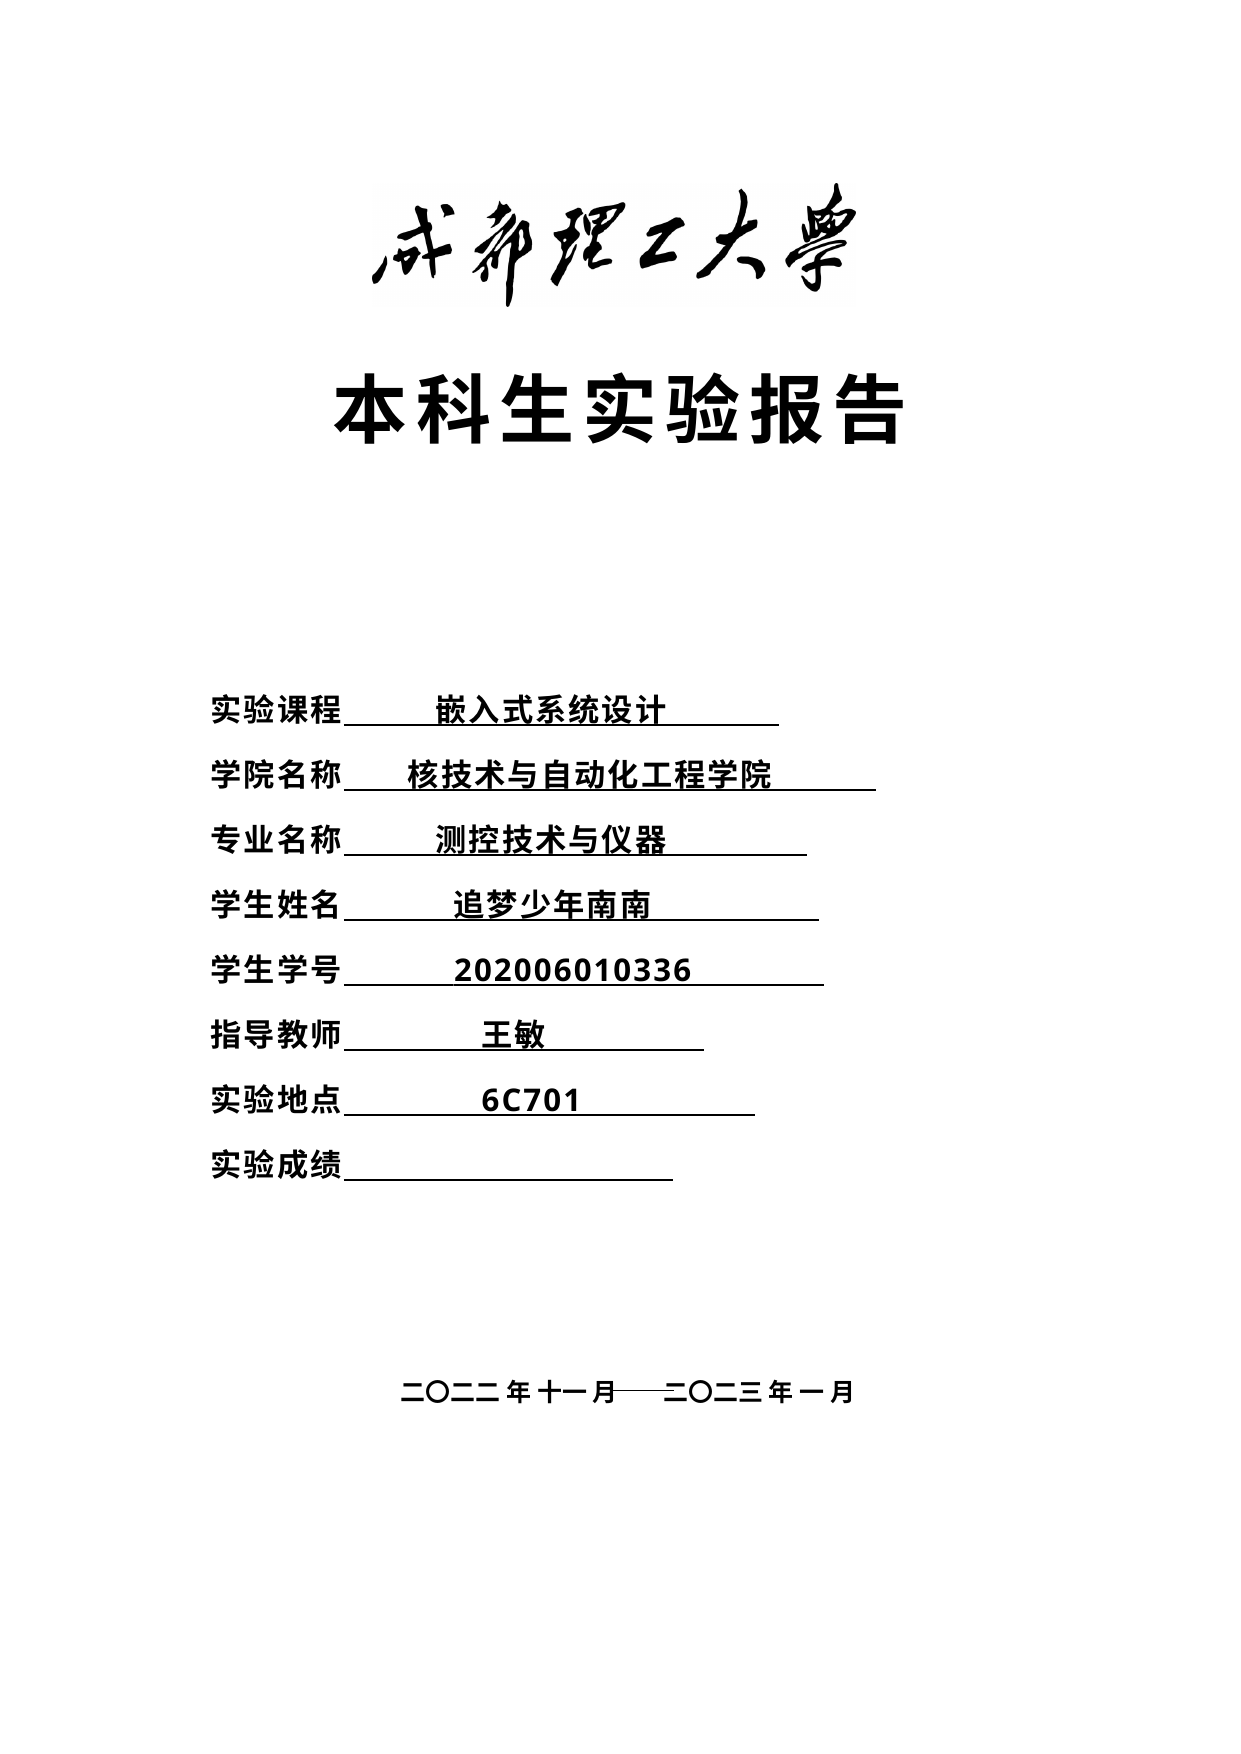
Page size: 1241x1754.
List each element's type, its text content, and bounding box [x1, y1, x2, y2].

text 学生姓名 追梦少年南南 [187, 871, 1053, 936]
text 专业名称 测控技术与仪器 [187, 806, 1053, 871]
text 本科生实验报告 [187, 339, 1053, 469]
text 学院名称 核技术与自动化工程学院 [187, 741, 1053, 806]
text 指导教师 王敏 [187, 1001, 1053, 1066]
text 二〇二二 年 十一 月 二〇二三 年 一 月 [187, 1358, 1053, 1423]
text 实验地点 6C701 [187, 1066, 1053, 1131]
text 学生学号 202006010336 [187, 936, 1053, 1001]
picture [372, 183, 856, 307]
text 实验成绩 [187, 1131, 1053, 1196]
text 实验课程 嵌入式系统设计 [187, 676, 1053, 741]
